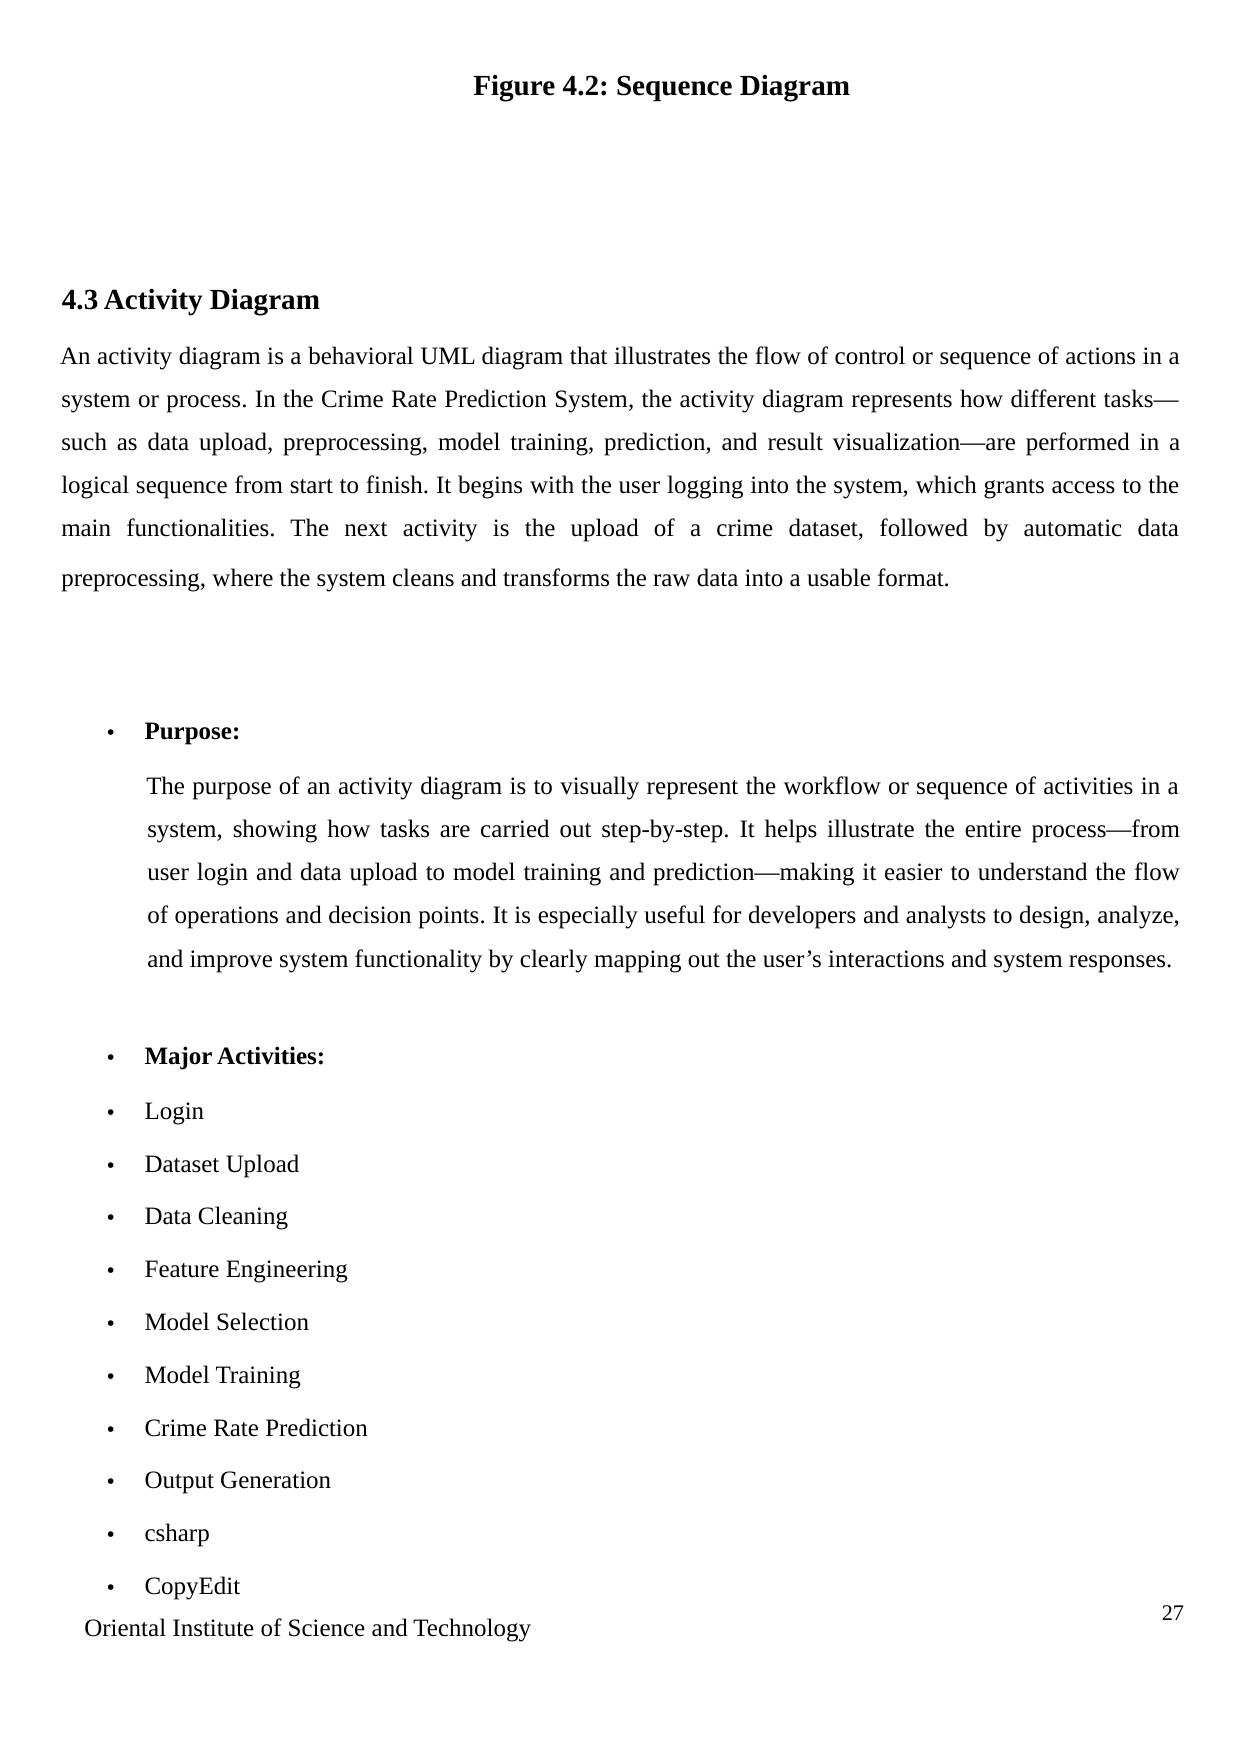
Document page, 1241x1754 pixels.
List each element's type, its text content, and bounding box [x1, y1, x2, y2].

list Feature Engineering [107, 1254, 1180, 1283]
list Purpose: [107, 716, 1180, 745]
text The purpose of an activity diagram is to visually represent the workflow or sequence of activities in a system, showing how tasks are carried out step-by-step. It helps illustrate the entire process—from user login and data upload to model training and prediction—making it easier to understand the flow of operations and decision points. It is especially useful for developers and analysts to design, analyze, and improve system functionality by clearly mapping out the user’s interactions and system responses. [146, 771, 1181, 972]
list Major Activities: [107, 1041, 1180, 1070]
list CopyEdit [107, 1571, 1180, 1600]
subtitle Figure 4.2: Sequence Diagram [72, 68, 1226, 101]
list Login [107, 1096, 1180, 1124]
list Model Selection [107, 1307, 1180, 1336]
list csharp [107, 1518, 1180, 1547]
list Output Generation [107, 1466, 1180, 1494]
list Dataset Upload [107, 1149, 1180, 1177]
subtitle 4.3 Activity Diagram [62, 282, 1226, 315]
list Data Cleaning [107, 1201, 1180, 1230]
text An activity diagram is a behavioral UML diagram that illustrates the flow of control or sequence of actions in a system or process. In the Crime Rate Prediction System, the activity diagram represents how different tasks— such as data upload, preprocessing, model training, prediction, and result visualization—are performed in a logical sequence from start to finish. It begins with the user logging into the system, which grants access to the main functionalities. The next activity is the upload of a crime dataset, followed by automatic data preprocessing, where the system cleans and transforms the raw data into a usable format. [60, 341, 1181, 592]
list Model Training [107, 1360, 1180, 1389]
list Crime Rate Prediction [107, 1413, 1180, 1441]
